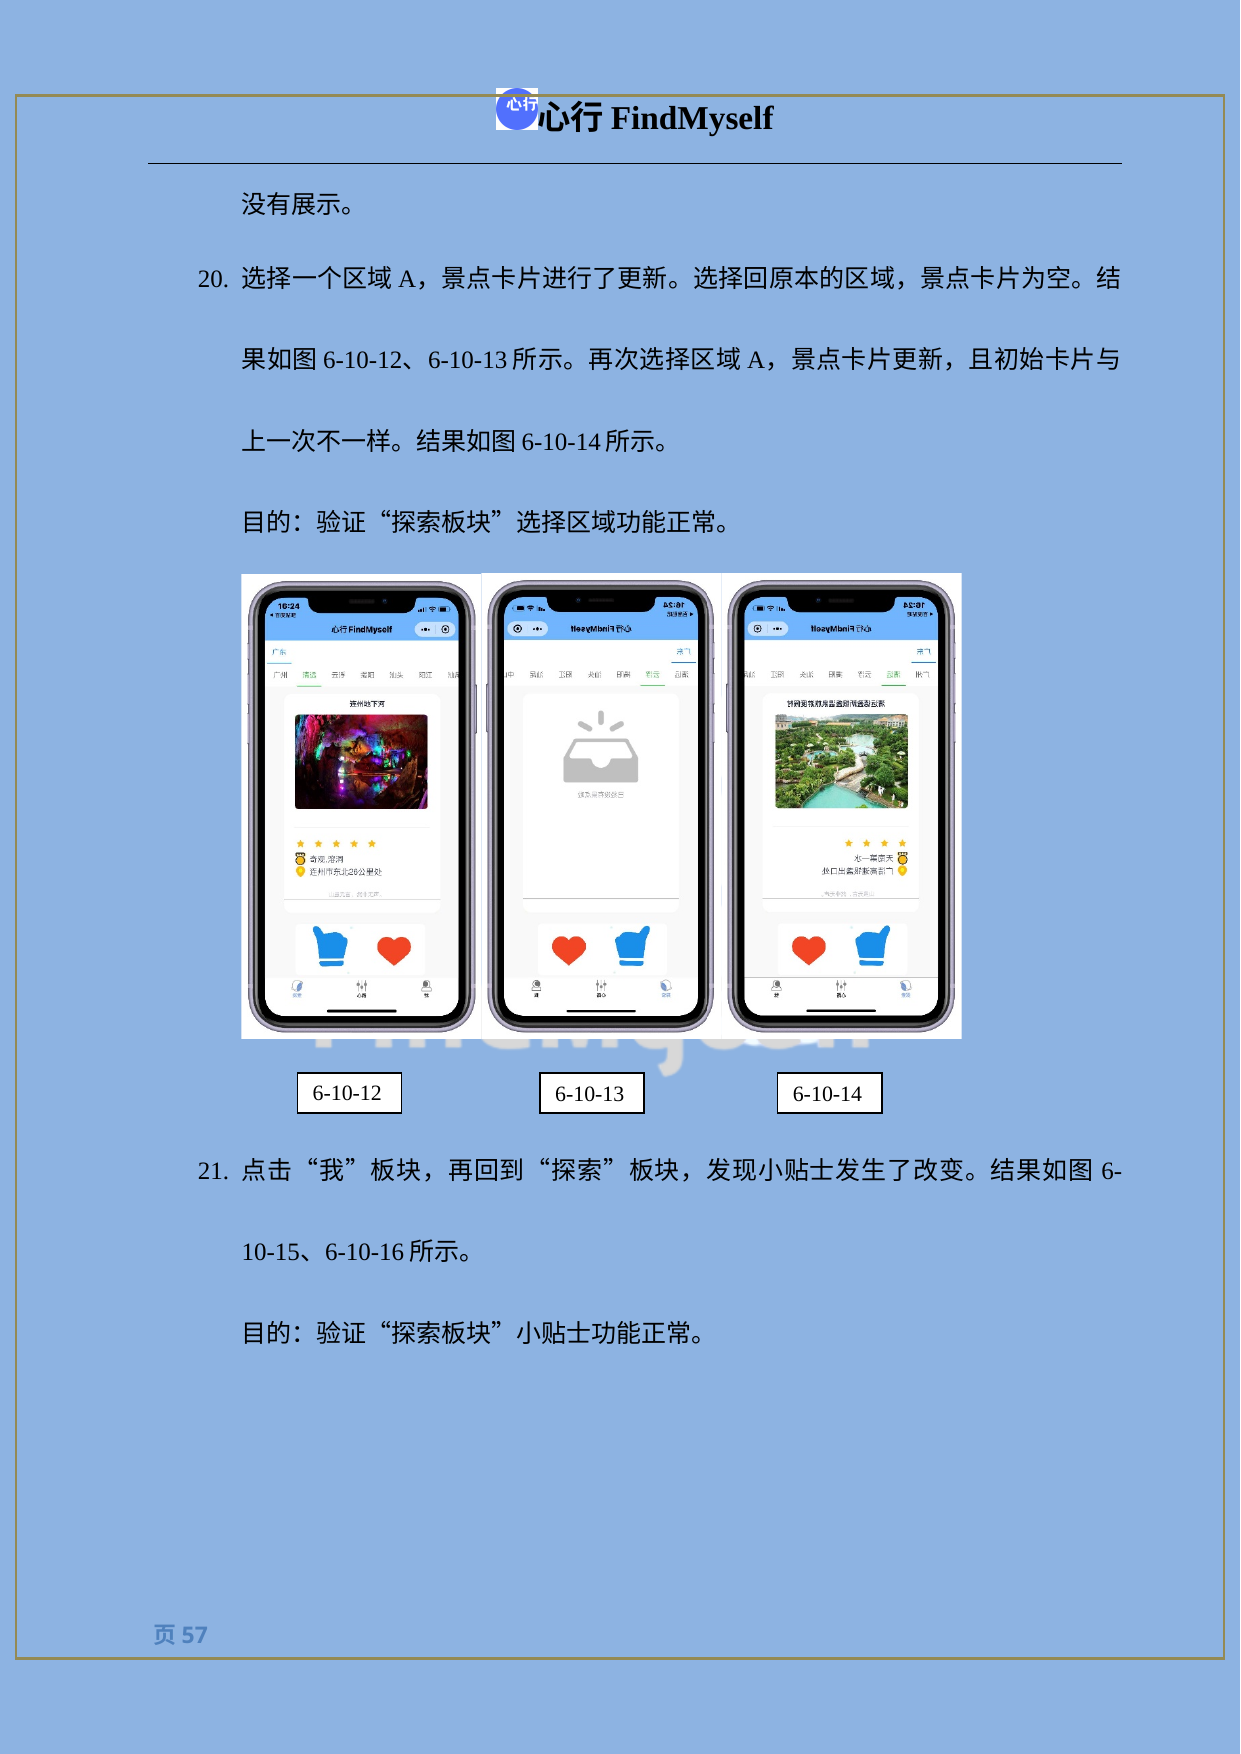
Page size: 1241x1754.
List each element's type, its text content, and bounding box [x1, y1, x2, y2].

list 点击“我”板块，再回到“探索”板块，发现小贴士发生了改变。结果如图6-10-15、6-10-16所示。 目的：验证“探索板块”小贴士功能正常。 [198, 1136, 1122, 1364]
list 选择一个区域A，景点卡片进行了更新。选择回原本的区域，景点卡片为空。结果如图6-10-12、6-10-13所示。再次选择区域A，景点卡片更新，且初始卡片与上一次不一样。结果如图6-10-14所示。 目的：验证“探索板块”选择区域功能正常。 [198, 244, 1122, 553]
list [198, 170, 1122, 235]
picture [496, 88, 538, 94]
picture [496, 97, 538, 130]
picture [241, 573, 962, 1039]
